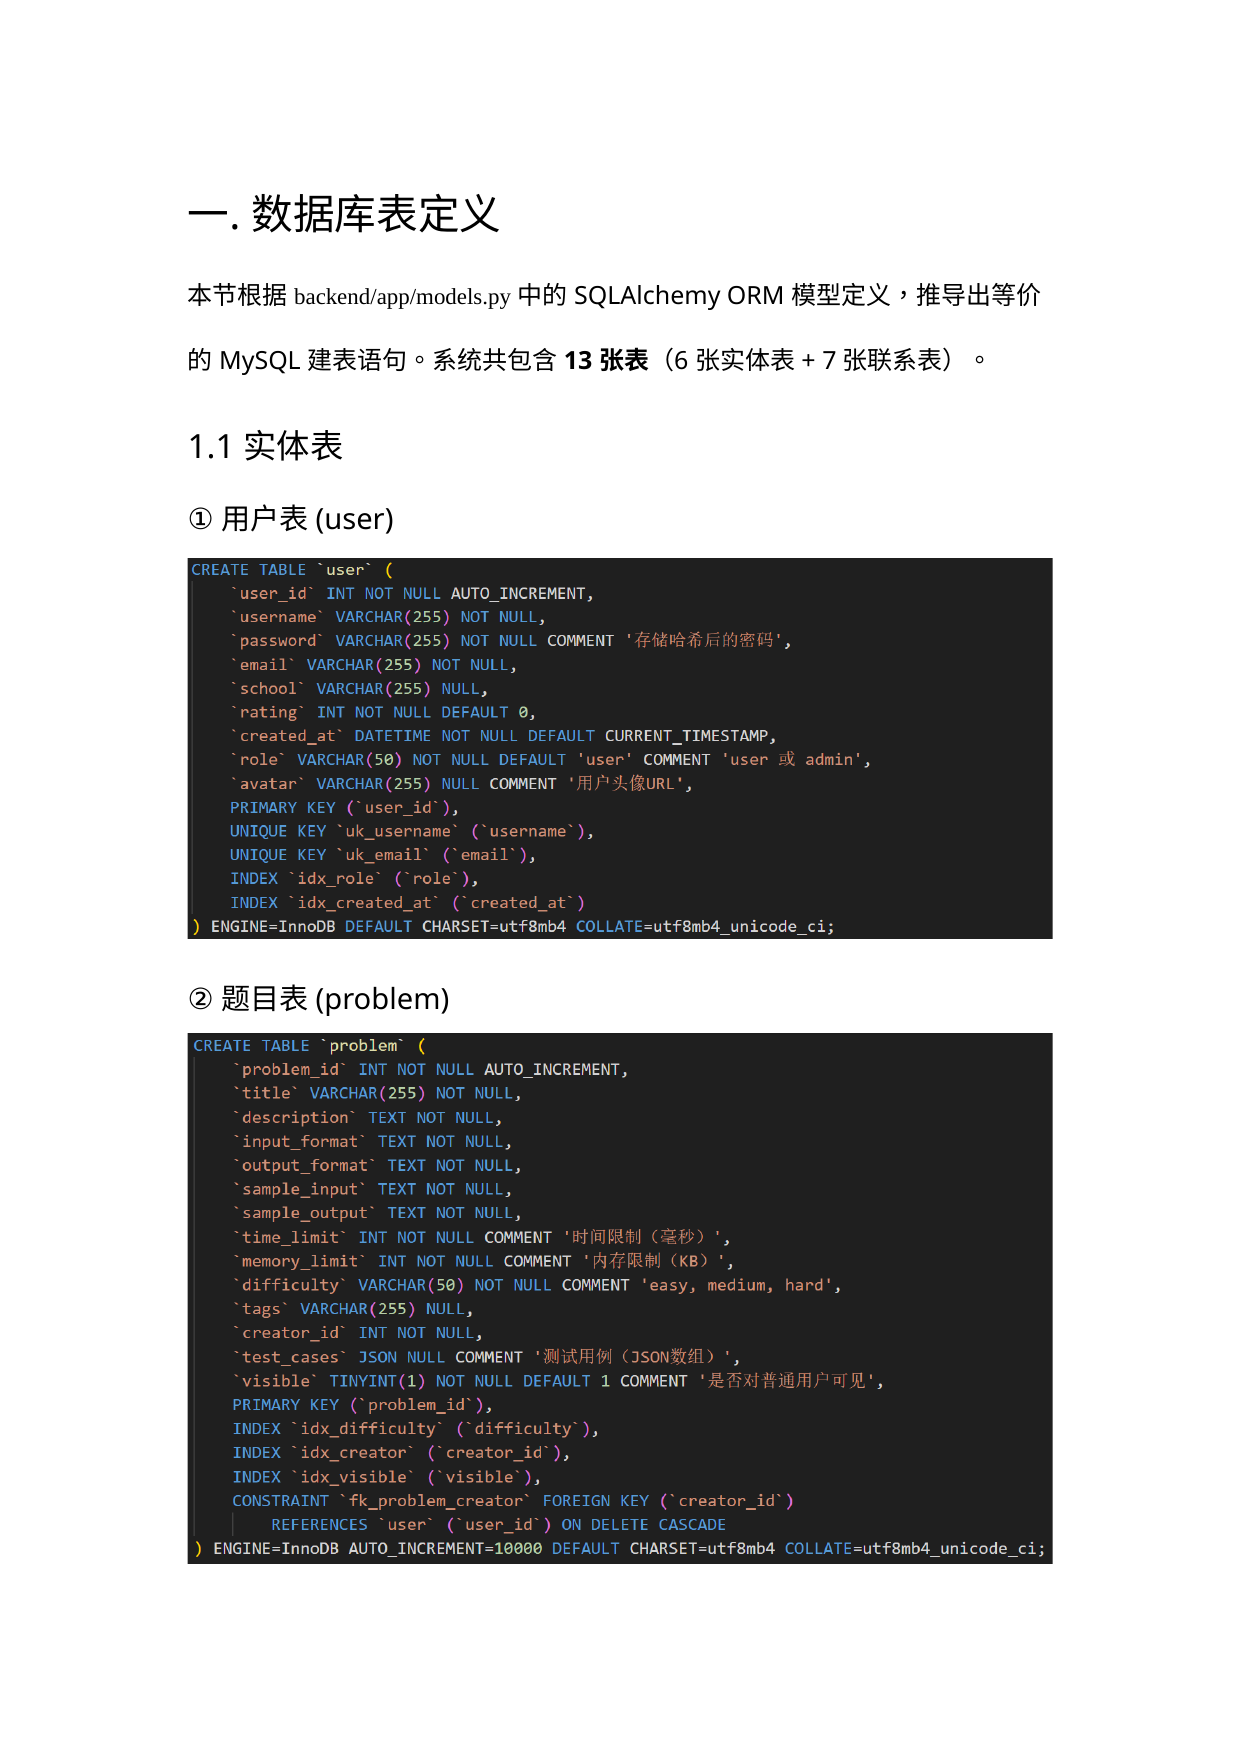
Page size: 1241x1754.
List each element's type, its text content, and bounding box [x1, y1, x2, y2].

picture [187, 1033, 1053, 1564]
text 本节根据 backend/app/models.py 中的 SQLAlchemy ORM 模型定义，推导出等价的 MySQL 建表语句。系统共包含 13 张表（6 张实体表 + 7 张联系表）。 [187, 262, 1053, 392]
subtitle ② 题目表 (problem) [187, 964, 1053, 1029]
subtitle ① 用户表 (user) [187, 484, 1053, 549]
subtitle 一. 数据库表定义 [187, 179, 1053, 244]
picture [187, 558, 1053, 939]
subtitle 1.1 实体表 [187, 411, 1053, 476]
